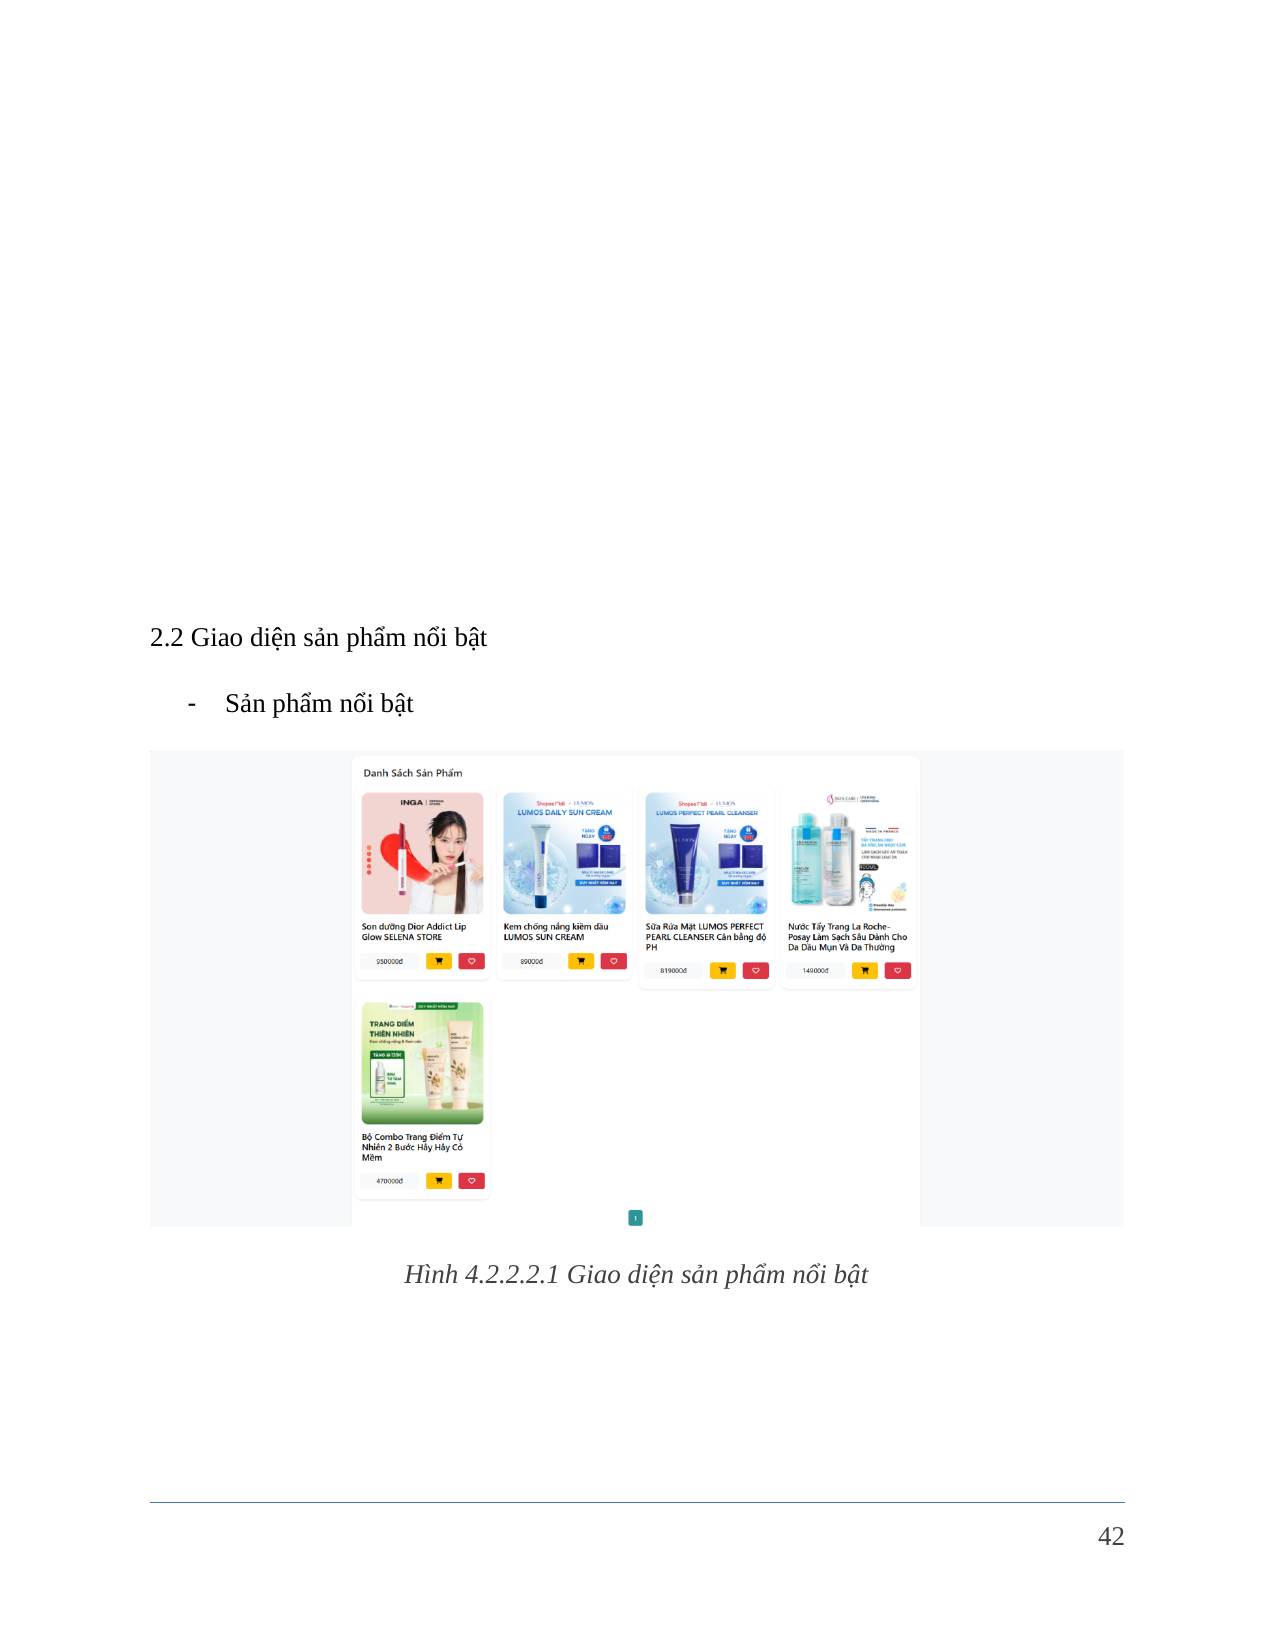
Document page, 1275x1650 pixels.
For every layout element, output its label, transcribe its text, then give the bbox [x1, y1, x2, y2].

text Hình 4.2.2.2.1 Giao diện sản phẩm nổi bật [150, 1258, 1125, 1289]
list Sản phẩm nổi bật [187, 684, 1125, 721]
subtitle 2.2 Giao diện sản phẩm nổi bật [150, 621, 1125, 652]
picture [150, 751, 1124, 1227]
